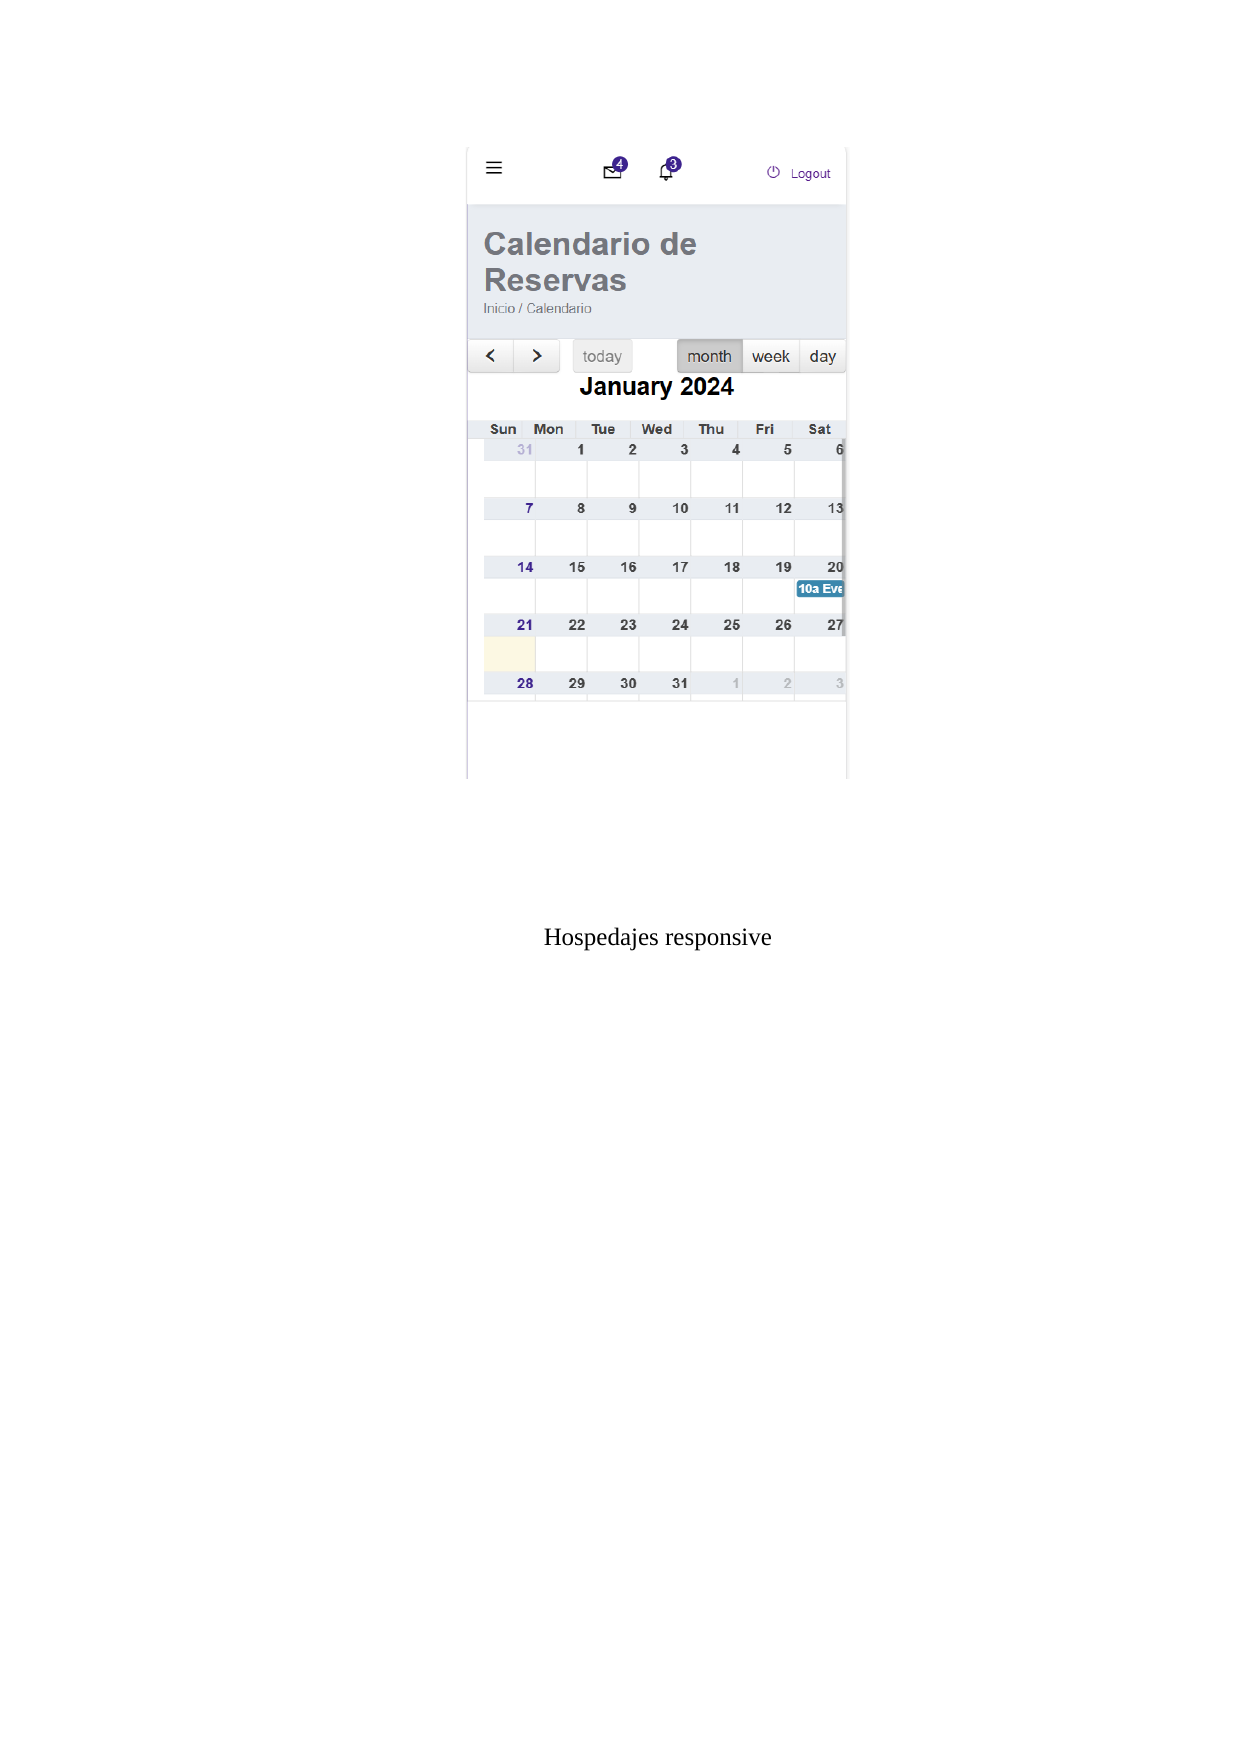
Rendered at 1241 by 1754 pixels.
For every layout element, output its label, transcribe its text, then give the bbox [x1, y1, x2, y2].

list Hospedajes responsive [252, 922, 1063, 950]
picture [465, 147, 850, 779]
